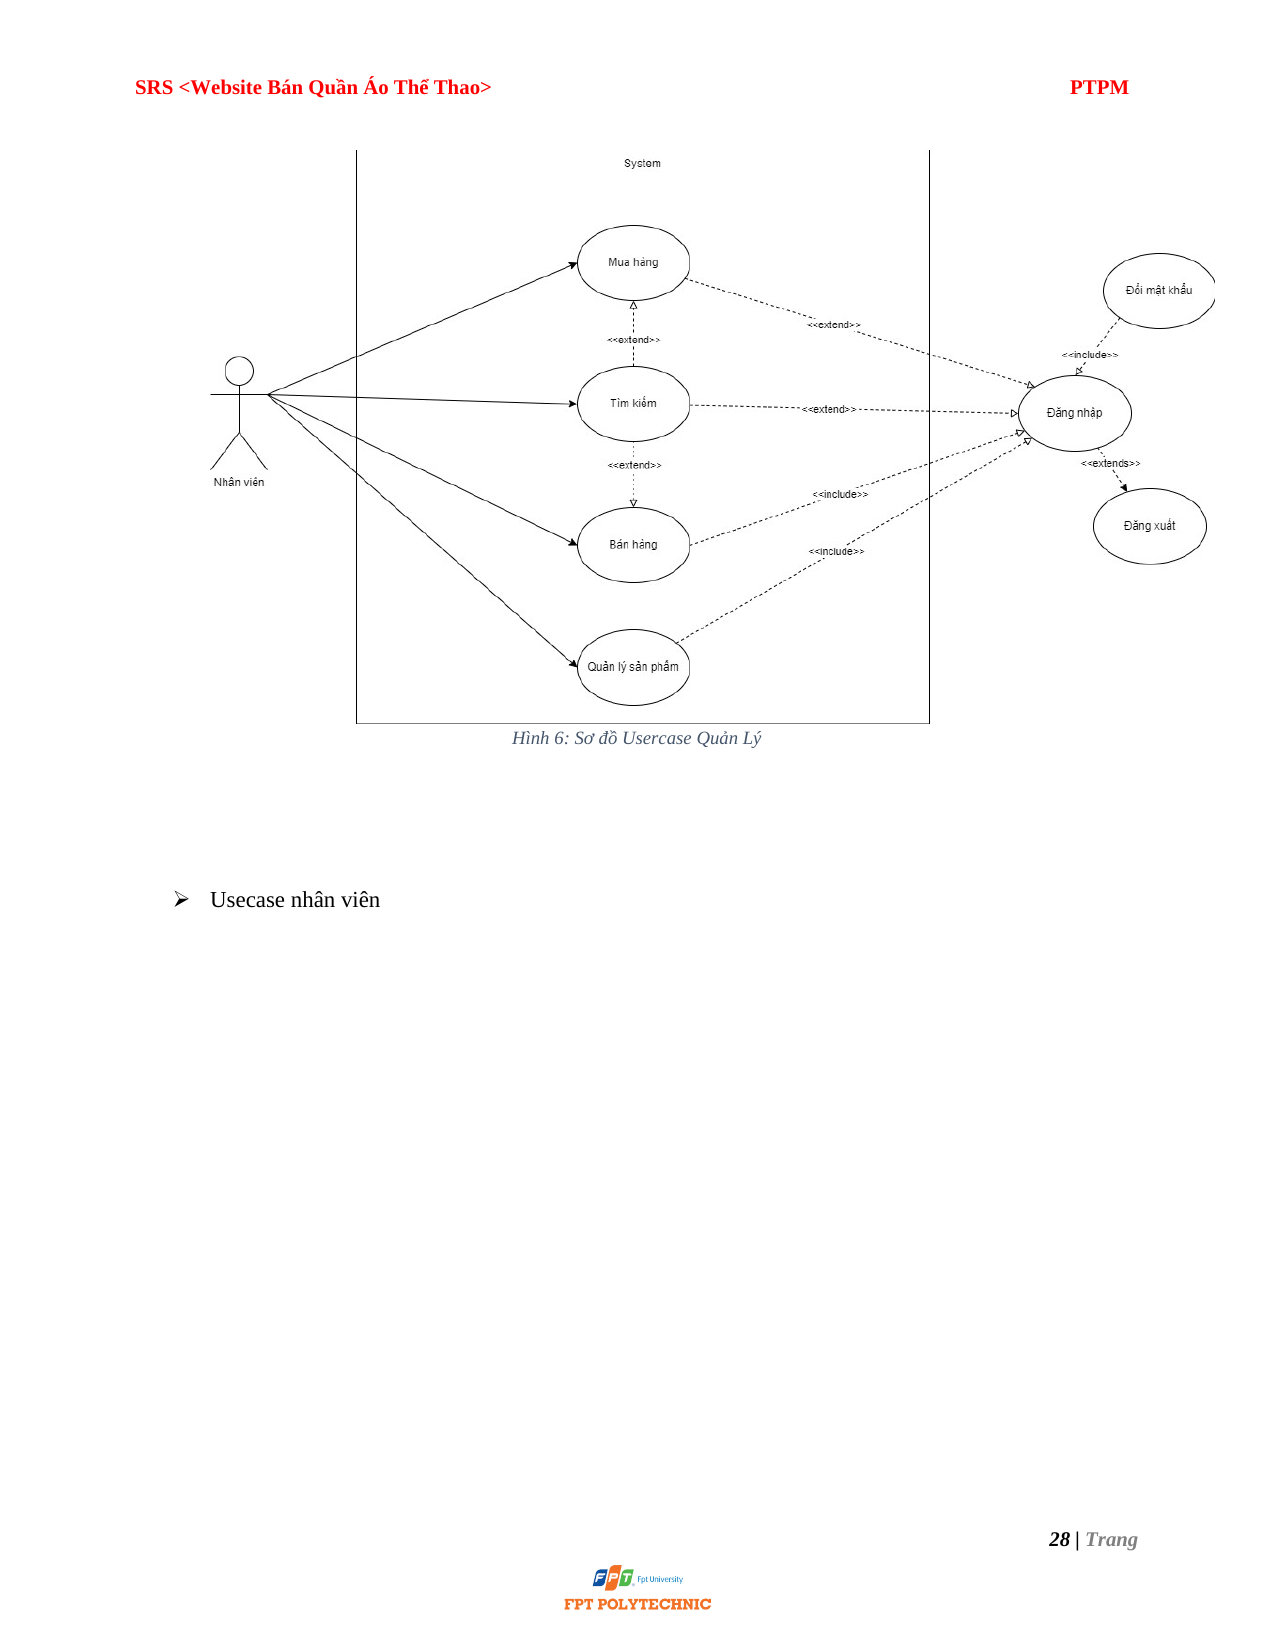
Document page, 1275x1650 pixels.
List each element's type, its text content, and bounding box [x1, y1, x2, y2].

picture [563, 1555, 712, 1628]
list Usecase nhân viên [172, 887, 1140, 913]
picture [210, 150, 1215, 724]
